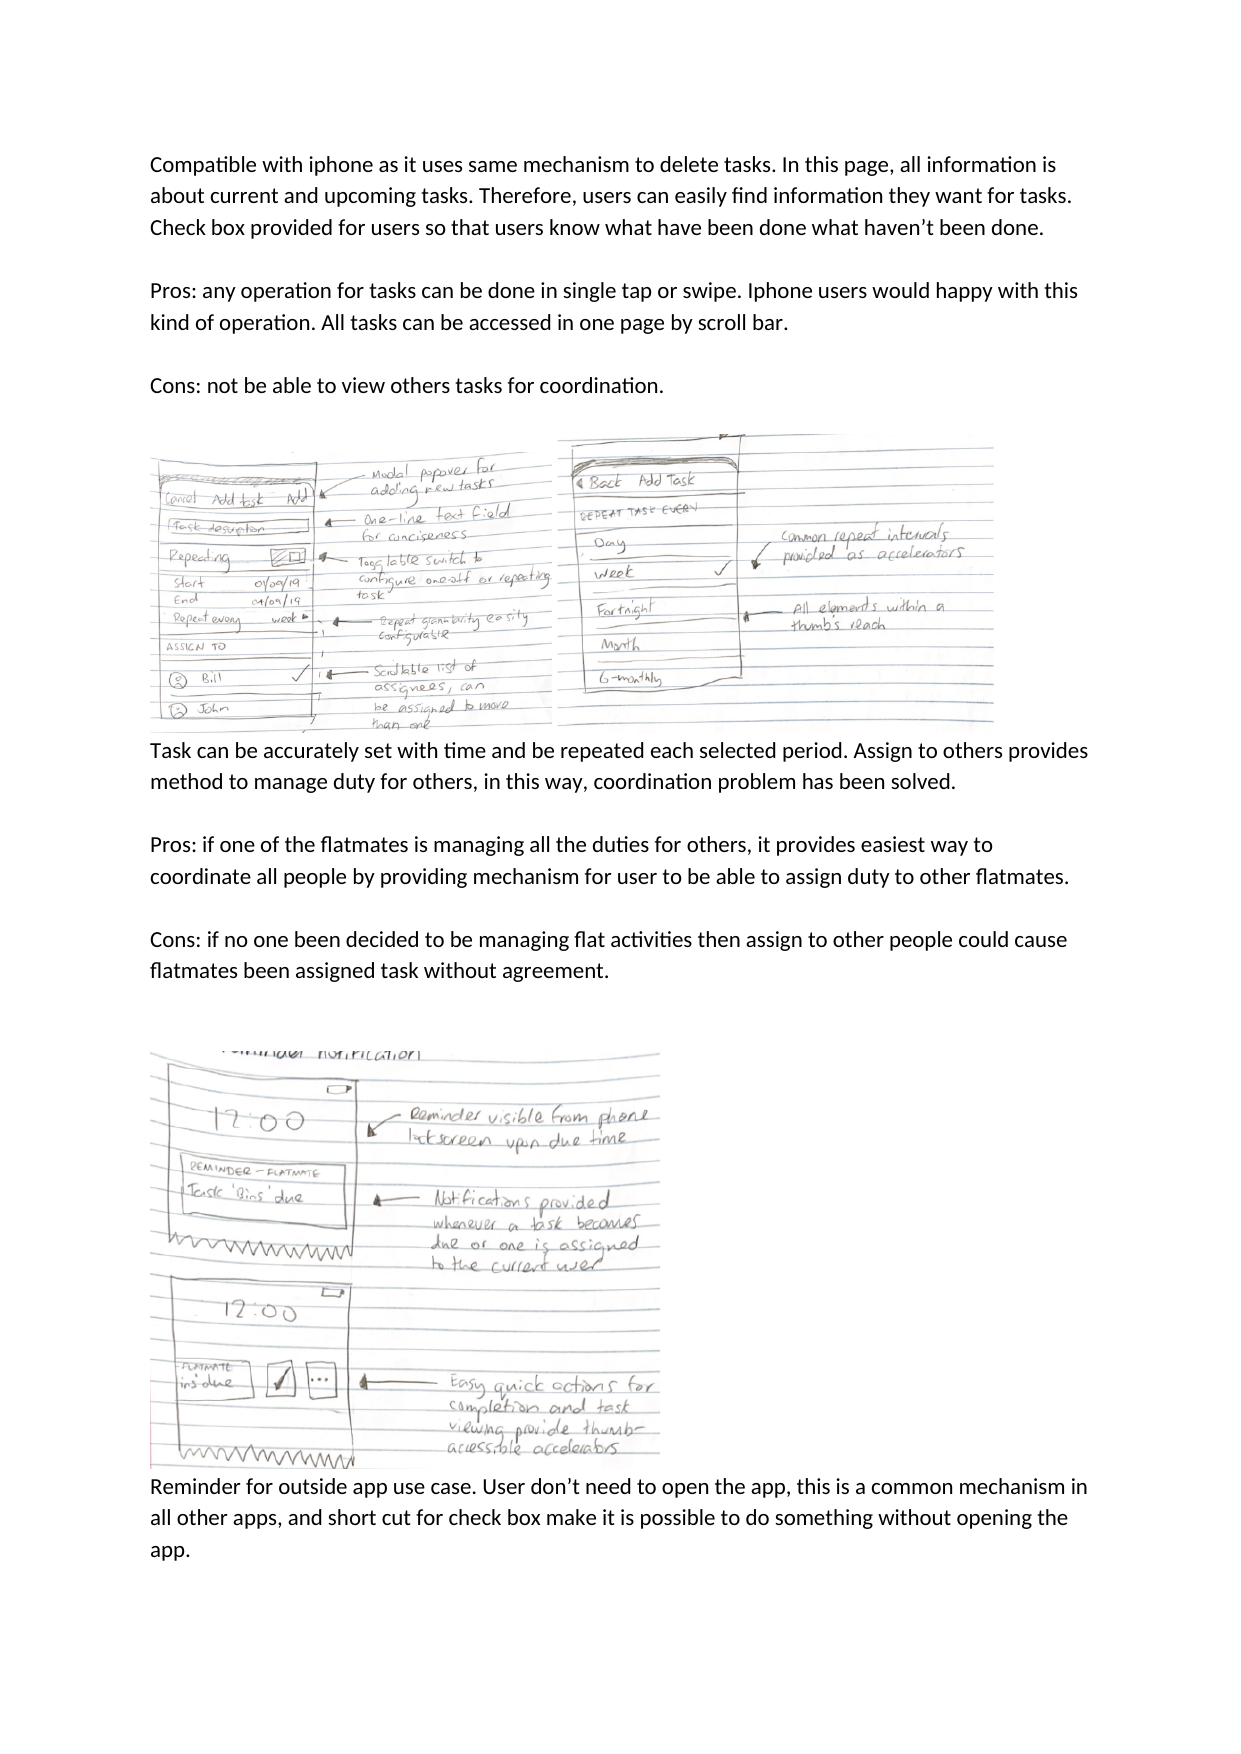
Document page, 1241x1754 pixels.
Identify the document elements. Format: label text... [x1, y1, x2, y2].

text Check box provided for users so that users know what have been done what haven’t been done. [150, 213, 1090, 241]
text Pros: if one of the flatmates is managing all the duties for others, it provides easiest way to coordinate all people by providing mechanism for user to be able to assign duty to other flatmates. [150, 831, 1090, 890]
text Pros: any operation for tasks can be done in single tap or swipe. Iphone users would happy with this kind of operation. All tasks can be accessed in one page by scroll bar. [150, 276, 1090, 336]
picture [557, 434, 994, 733]
text Task can be accurately set with time and be repeated each selected period. Assign to others provides method to manage duty for others, in this way, coordination problem has been solved. [150, 736, 1090, 795]
text Cons: not be able to view others tasks for coordination. [150, 371, 1090, 399]
picture [150, 452, 553, 733]
text Reminder for outside app use case. User don’t need to open the app, this is a common mechanism in all other apps, and short cut for check box make it is possible to do something without opening the app. [150, 1472, 1090, 1563]
text Compatible with iphone as it uses same mechanism to delete tasks. In this page, all information is about current and upcoming tasks. Therefore, users can easily find information they want for tasks. [150, 150, 1090, 209]
picture [150, 1051, 661, 1469]
text Cons: if no one been decided to be managing flat activities then assign to other people could cause flatmates been assigned task without agreement. [150, 925, 1090, 985]
